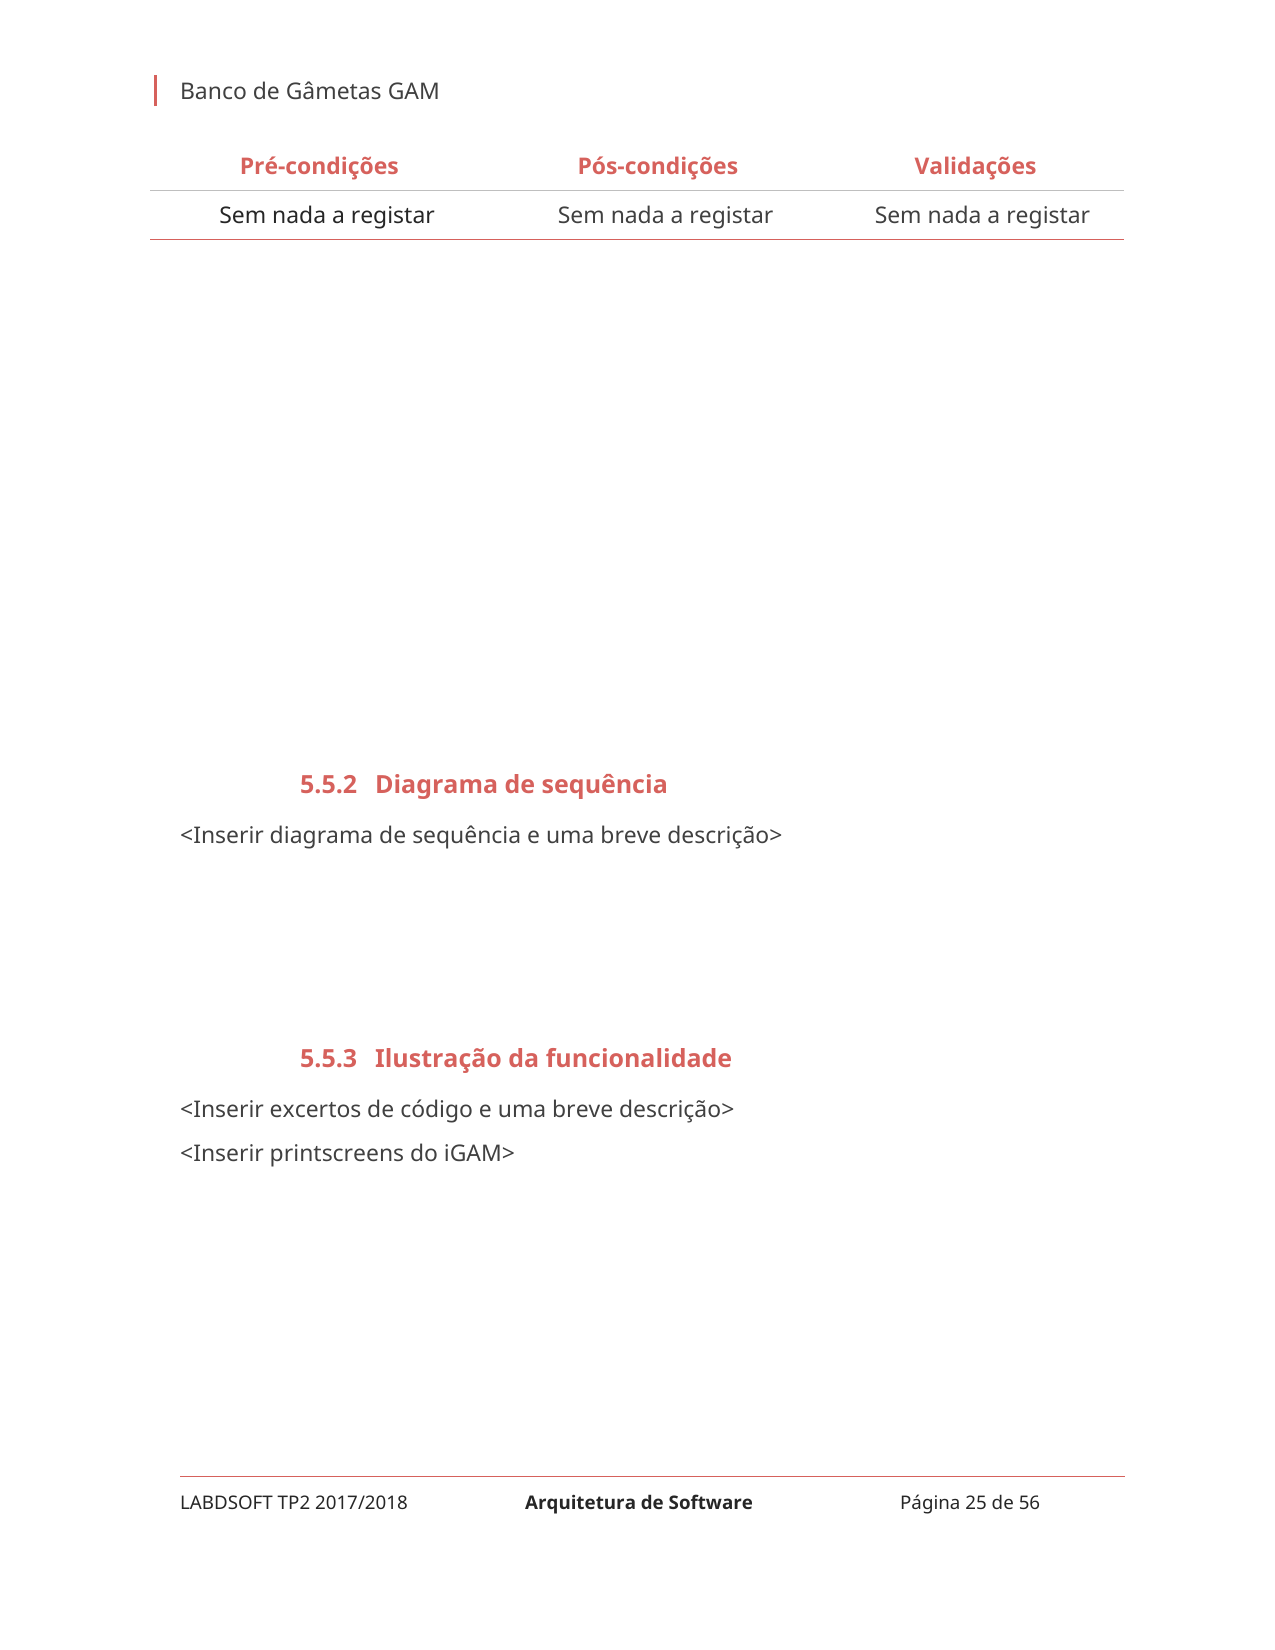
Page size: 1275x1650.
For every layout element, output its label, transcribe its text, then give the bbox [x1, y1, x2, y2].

text <Inserir printscreens do iGAM> [180, 1137, 1125, 1168]
text <Inserir excertos de código e uma breve descrição> [180, 1093, 1125, 1124]
table_header Validações [827, 150, 1124, 189]
subtitle Diagrama de sequência [300, 767, 1125, 801]
table_cell Sem nada a registar [150, 191, 488, 238]
table_header Pós-condições [488, 150, 827, 189]
text <Inserir diagrama de sequência e uma breve descrição> [180, 819, 1125, 851]
table_header Pré-condições [150, 150, 488, 189]
table_cell Sem nada a registar [827, 191, 1124, 238]
subtitle Ilustração da funcionalidade [300, 1040, 1125, 1074]
table_cell Sem nada a registar [488, 191, 827, 238]
